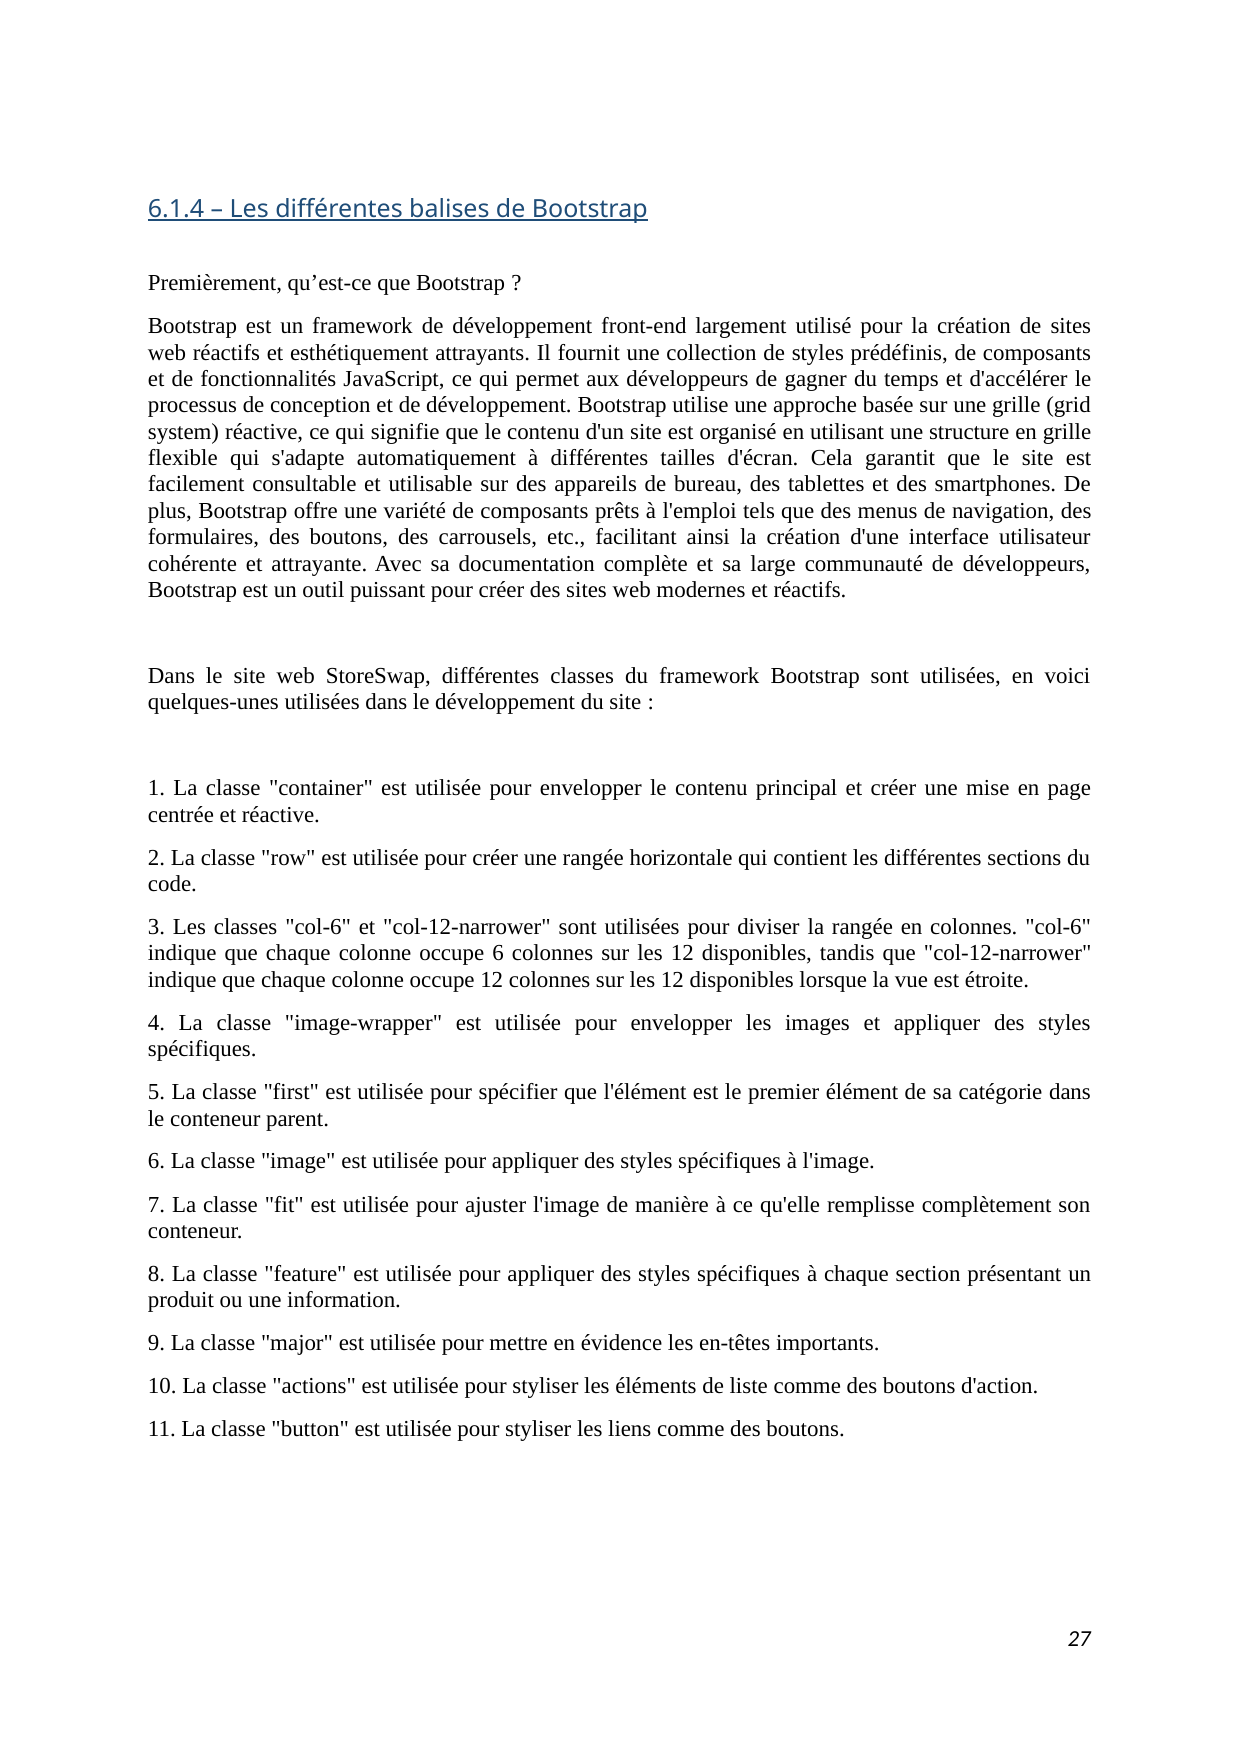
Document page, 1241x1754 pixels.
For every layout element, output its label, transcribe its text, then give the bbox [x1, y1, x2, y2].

text 4. La classe "image-wrapper" est utilisée pour envelopper les images et appliquer des styles spécifiques. [148, 1009, 1093, 1062]
subtitle 6.1.4 – Les différentes balises de Bootstrap [148, 191, 1093, 225]
text 10. La classe "actions" est utilisée pour styliser les éléments de liste comme des boutons d'action. [148, 1372, 1093, 1399]
text 8. La classe "feature" est utilisée pour appliquer des styles spécifiques à chaque section présentant un produit ou une information. [148, 1260, 1093, 1313]
text Dans le site web StoreSwap, différentes classes du framework Bootstrap sont utilisées, en voici quelques-unes utilisées dans le développement du site : [148, 662, 1093, 715]
text 5. La classe "first" est utilisée pour spécifier que l'élément est le premier élément de sa catégorie dans le conteneur parent. [148, 1078, 1093, 1131]
text 3. Les classes "col-6" et "col-12-narrower" sont utilisées pour diviser la rangée en colonnes. "col-6" indique que chaque colonne occupe 6 colonnes sur les 12 disponibles, tandis que "col-12-narrower" indique que chaque colonne occupe 12 colonnes sur les 12 disponibles lorsque la vue est étroite. [148, 913, 1093, 992]
text 1. La classe "container" est utilisée pour envelopper le contenu principal et créer une mise en page centrée et réactive. [148, 774, 1093, 827]
text 2. La classe "row" est utilisée pour créer une rangée horizontale qui contient les différentes sections du code. [148, 844, 1093, 896]
text 11. La classe "button" est utilisée pour styliser les liens comme des boutons. [148, 1415, 1093, 1442]
text Premièrement, qu’est-ce que Bootstrap ? [148, 269, 1093, 296]
text 6. La classe "image" est utilisée pour appliquer des styles spécifiques à l'image. [148, 1148, 1093, 1174]
text 9. La classe "major" est utilisée pour mettre en évidence les en-têtes importants. [148, 1329, 1093, 1356]
text 7. La classe "fit" est utilisée pour ajuster l'image de manière à ce qu'elle remplisse complètement son conteneur. [148, 1191, 1093, 1243]
text Bootstrap est un framework de développement front-end largement utilisé pour la création de sites web réactifs et esthétiquement attrayants. Il fournit une collection de styles prédéfinis, de composants et de fonctionnalités JavaScript, ce qui permet aux développeurs de gagner du temps et d'accélérer le processus de conception et de développement. Bootstrap utilise une approche basée sur une grille (grid system) réactive, ce qui signifie que le contenu d'un site est organisé en utilisant une structure en grille flexible qui s'adapte automatiquement à différentes tailles d'écran. Cela garantit que le site est facilement consultable et utilisable sur des appareils de bureau, des tablettes et des smartphones. De plus, Bootstrap offre une variété de composants prêts à l'emploi tels que des menus de navigation, des formulaires, des boutons, des carrousels, etc., facilitant ainsi la création d'une interface utilisateur cohérente et attrayante. Avec sa documentation complète et sa large communauté de développeurs, Bootstrap est un outil puissant pour créer des sites web modernes et réactifs. [148, 312, 1093, 602]
